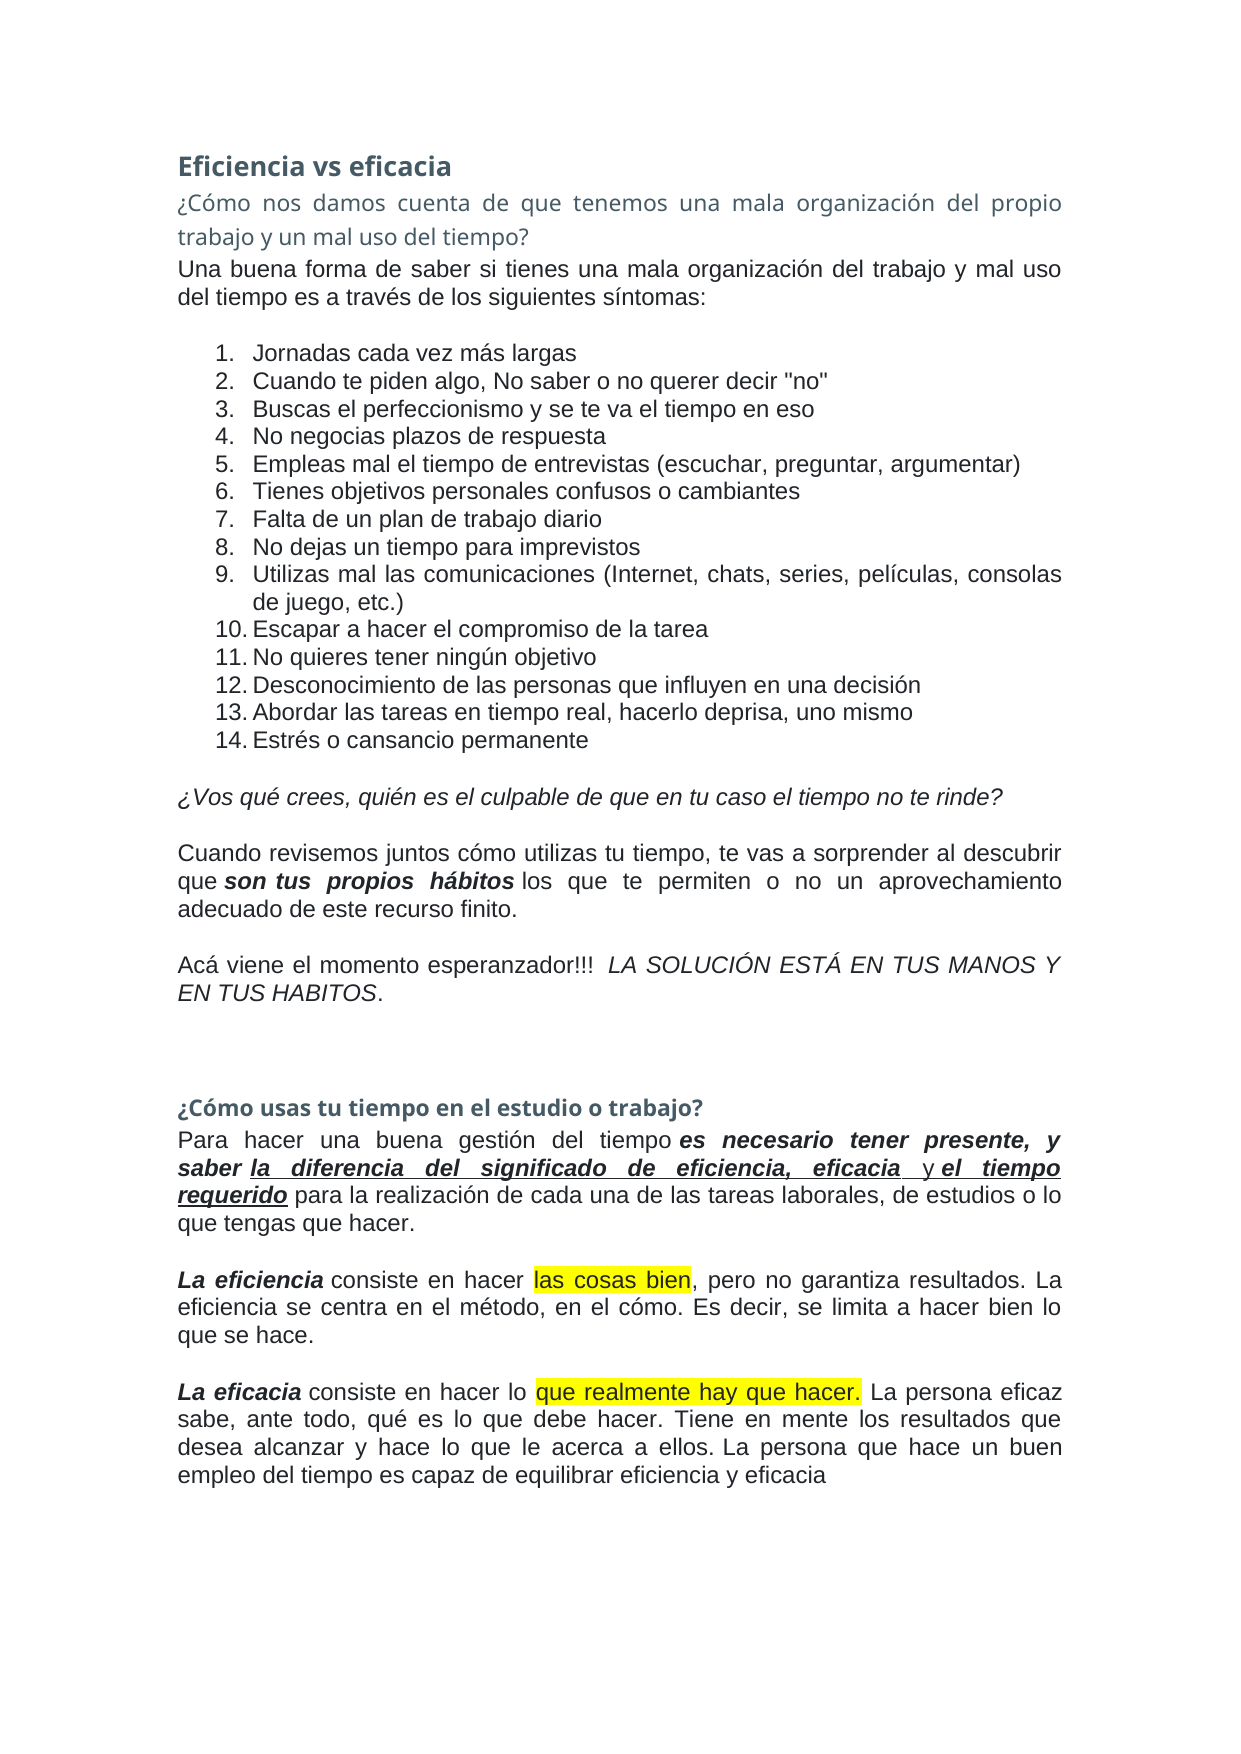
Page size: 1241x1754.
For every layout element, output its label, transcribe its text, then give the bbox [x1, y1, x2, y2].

subtitle ¿Cómo nos damos cuenta de que tenemos una mala organización del propio trabajo y un mal uso del tiempo? [177, 187, 1063, 252]
text Una buena forma de saber si tienes una mala organización del trabajo y mal uso del tiempo es a través de los siguientes síntomas: [177, 255, 1063, 310]
list Escapar a hacer el compromiso de la tarea [215, 615, 1063, 643]
text Acá viene el momento esperanzador!!! LA SOLUCIÓN ESTÁ EN TUS MANOS Y EN TUS HABITOS. [177, 951, 1063, 1006]
list No quieres tener ningún objetivo [215, 643, 1063, 671]
list No negocias plazos de respuesta [215, 422, 1063, 450]
text La eficiencia consiste en hacer las cosas bien, pero no garantiza resultados. La eficiencia se centra en el método, en el cómo. Es decir, se limita a hacer bien lo que se hace. [177, 1266, 1063, 1348]
list Estrés o cansancio permanente [215, 726, 1063, 753]
list Buscas el perfeccionismo y se te va el tiempo en eso [215, 394, 1063, 422]
text ¿Vos qué crees, quién es el culpable de que en tu caso el tiempo no te rinde? [177, 782, 1063, 810]
text Cuando revisemos juntos cómo utilizas tu tiempo, te vas a sorprender al descubrir que son tus propios hábitos los que te permiten o no un aprovechamiento adecuado de este recurso finito. [177, 839, 1063, 922]
text La eficacia consiste en hacer lo que realmente hay que hacer. La persona eficaz sabe, ante todo, qué es lo que debe hacer. Tiene en mente los resultados que desea alcanzar y hace lo que le acerca a ellos. La persona que hace un buen empleo del tiempo es capaz de equilibrar eficiencia y eficacia [177, 1378, 1063, 1488]
list Utilizas mal las comunicaciones (Internet, chats, series, películas, consolas de juego, etc.) [215, 560, 1063, 615]
list Cuando te piden algo, No saber o no querer decir "no" [215, 367, 1063, 394]
list Empleas mal el tiempo de entrevistas (escuchar, preguntar, argumentar) [215, 450, 1063, 477]
list Falta de un plan de trabajo diario [215, 505, 1063, 532]
list Jornadas cada vez más largas [215, 339, 1063, 367]
subtitle Eficiencia vs eficacia [177, 148, 1063, 184]
subtitle ¿Cómo usas tu tiempo en el estudio o trabajo? [177, 1092, 1063, 1124]
text Para hacer una buena gestión del tiempo es necesario tener presente, y saber la diferencia del significado de eficiencia, eficacia y el tiempo requerido para la realización de cada una de las tareas laborales, de estudios o lo que tengas que hacer. [177, 1126, 1063, 1237]
list Abordar las tareas en tiempo real, hacerlo deprisa, uno mismo [215, 698, 1063, 726]
list Tienes objetivos personales confusos o cambiantes [215, 477, 1063, 505]
list No dejas un tiempo para imprevistos [215, 532, 1063, 560]
list Desconocimiento de las personas que influyen en una decisión [215, 671, 1063, 698]
